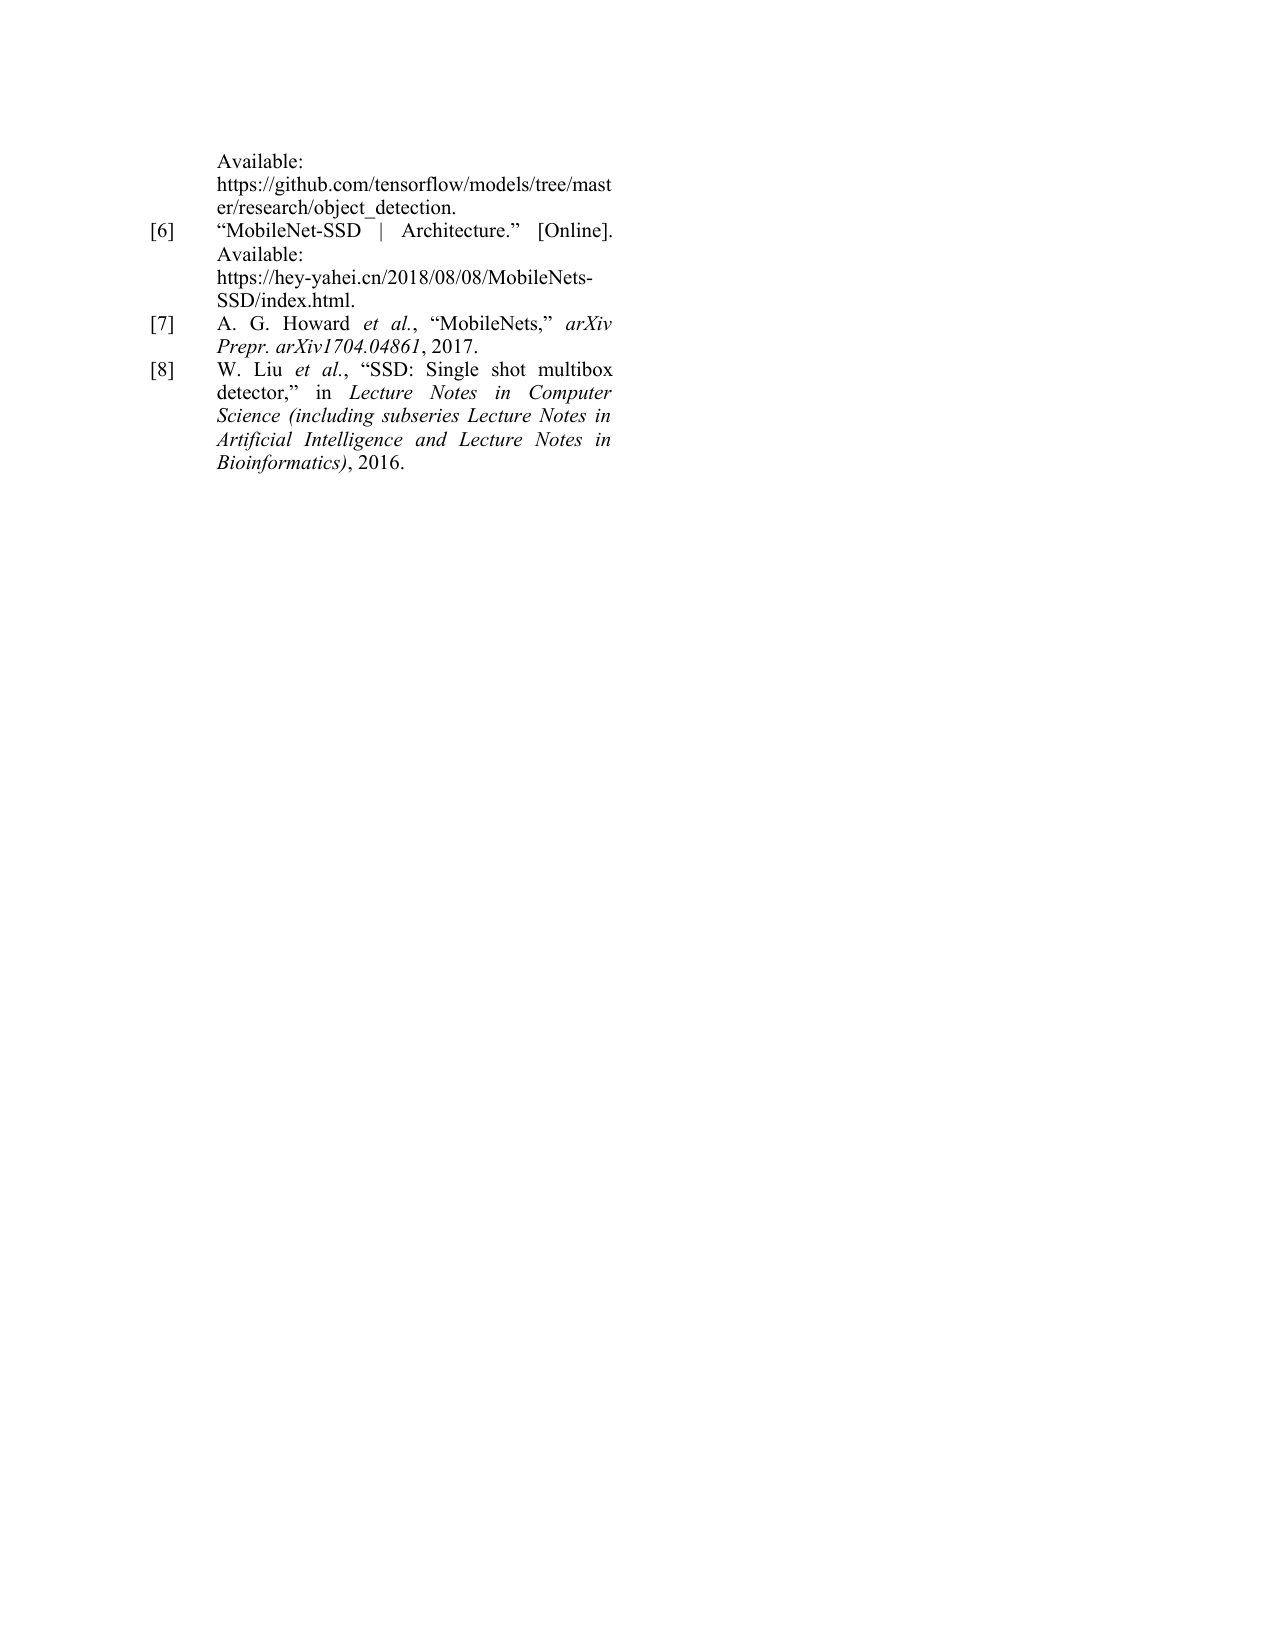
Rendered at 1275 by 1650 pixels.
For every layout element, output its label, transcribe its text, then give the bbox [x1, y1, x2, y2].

text [5] “TensorFlow | Object_detection.” [Online]. Available: https://github.com/tensorflow/models/tree/master/research/object_detection. [150, 150, 613, 219]
text [8] W. Liu et al., “SSD: Single shot multibox detector,” in Lecture Notes in Computer Science (including subseries Lecture Notes in Artificial Intelligence and Lecture Notes in Bioinformatics), 2016. [150, 358, 613, 474]
text [6] “MobileNet-SSD | Architecture.” [Online]. Available: https://hey-yahei.cn/2018/08/08/MobileNets-SSD/index.html. [150, 219, 613, 312]
text [7] A. G. Howard et al., “MobileNets,” arXiv Prepr. arXiv1704.04861, 2017. [150, 312, 613, 358]
